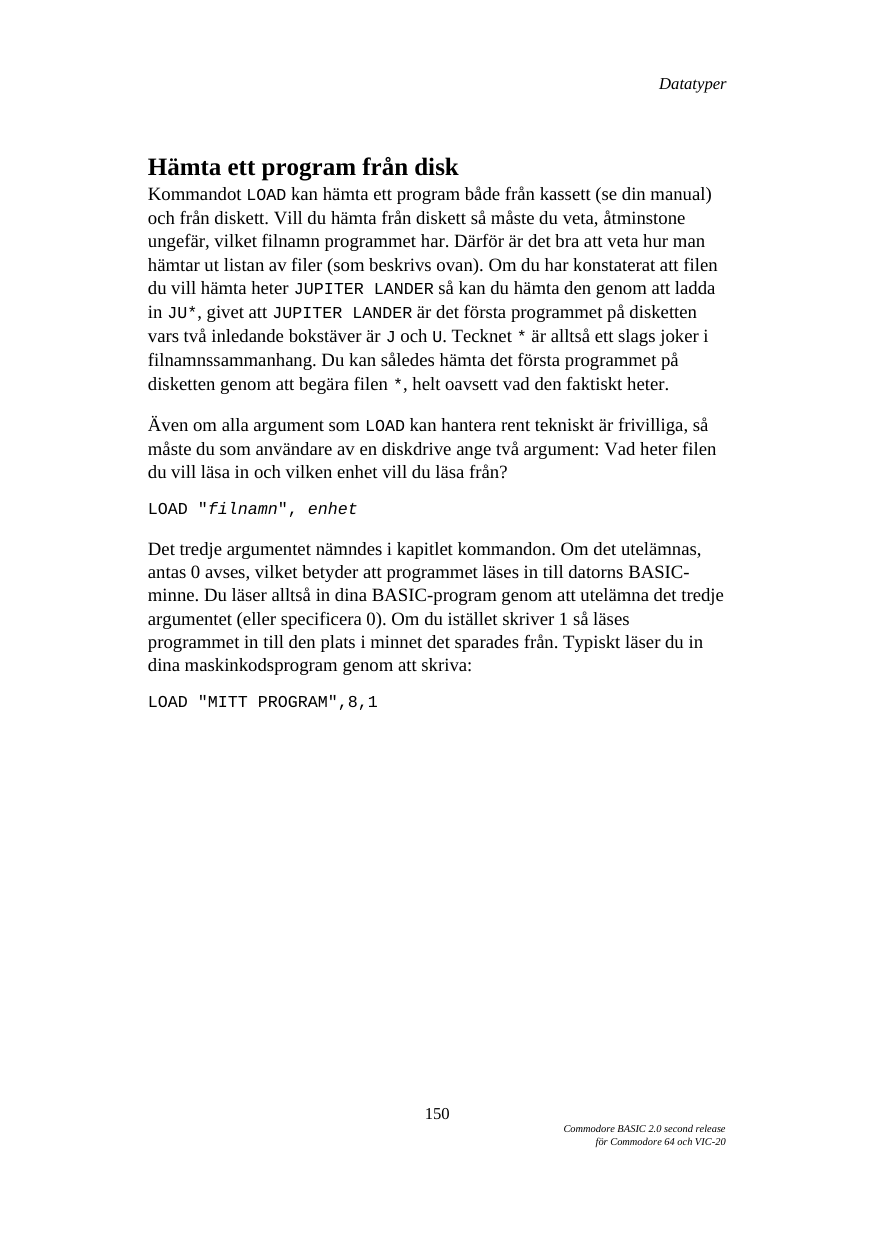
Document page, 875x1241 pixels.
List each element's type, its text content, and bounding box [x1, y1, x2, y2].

subtitle Hämta ett program från disk [148, 152, 726, 181]
text Kommandot LOAD kan hämta ett program både från kassett (se din manual) och från diskett. Vill du hämta från diskett så måste du veta, åtminstone ungefär, vilket filnamn programmet har. Därför är det bra att veta hur man hämtar ut listan av filer (som beskrivs ovan). Om du har konstaterat att filen du vill hämta heter JUPITER LANDER så kan du hämta den genom att ladda in JU*, givet att JUPITER LANDER är det första programmet på disketten vars två inledande bokstäver är J och U. Tecknet * är alltså ett slags joker i filnamnssammanhang. Du kan således hämta det första programmet på disketten genom att begära filen *, helt oavsett vad den faktiskt heter. [148, 183, 726, 395]
text Det tredje argumentet nämndes i kapitlet kommandon. Om det utelämnas, antas 0 avses, vilket betyder att programmet läses in till datorns BASIC-minne. Du läser alltså in dina BASIC-program genom att utelämna det tredje argumentet (eller specificera 0). Om du istället skriver 1 så läses programmet in till den plats i minnet det sparades från. Typiskt läser du in dina maskinkodsprogram genom att skriva: [148, 538, 726, 675]
text Även om alla argument som LOAD kan hantera rent tekniskt är frivilliga, så måste du som användare av en diskdrive ange två argument: Vad heter filen du vill läsa in och vilken enhet vill du läsa från? [148, 413, 726, 482]
text LOAD "MITT PROGRAM",8,1 [148, 694, 726, 713]
text LOAD "filnamn", enhet [148, 501, 726, 519]
